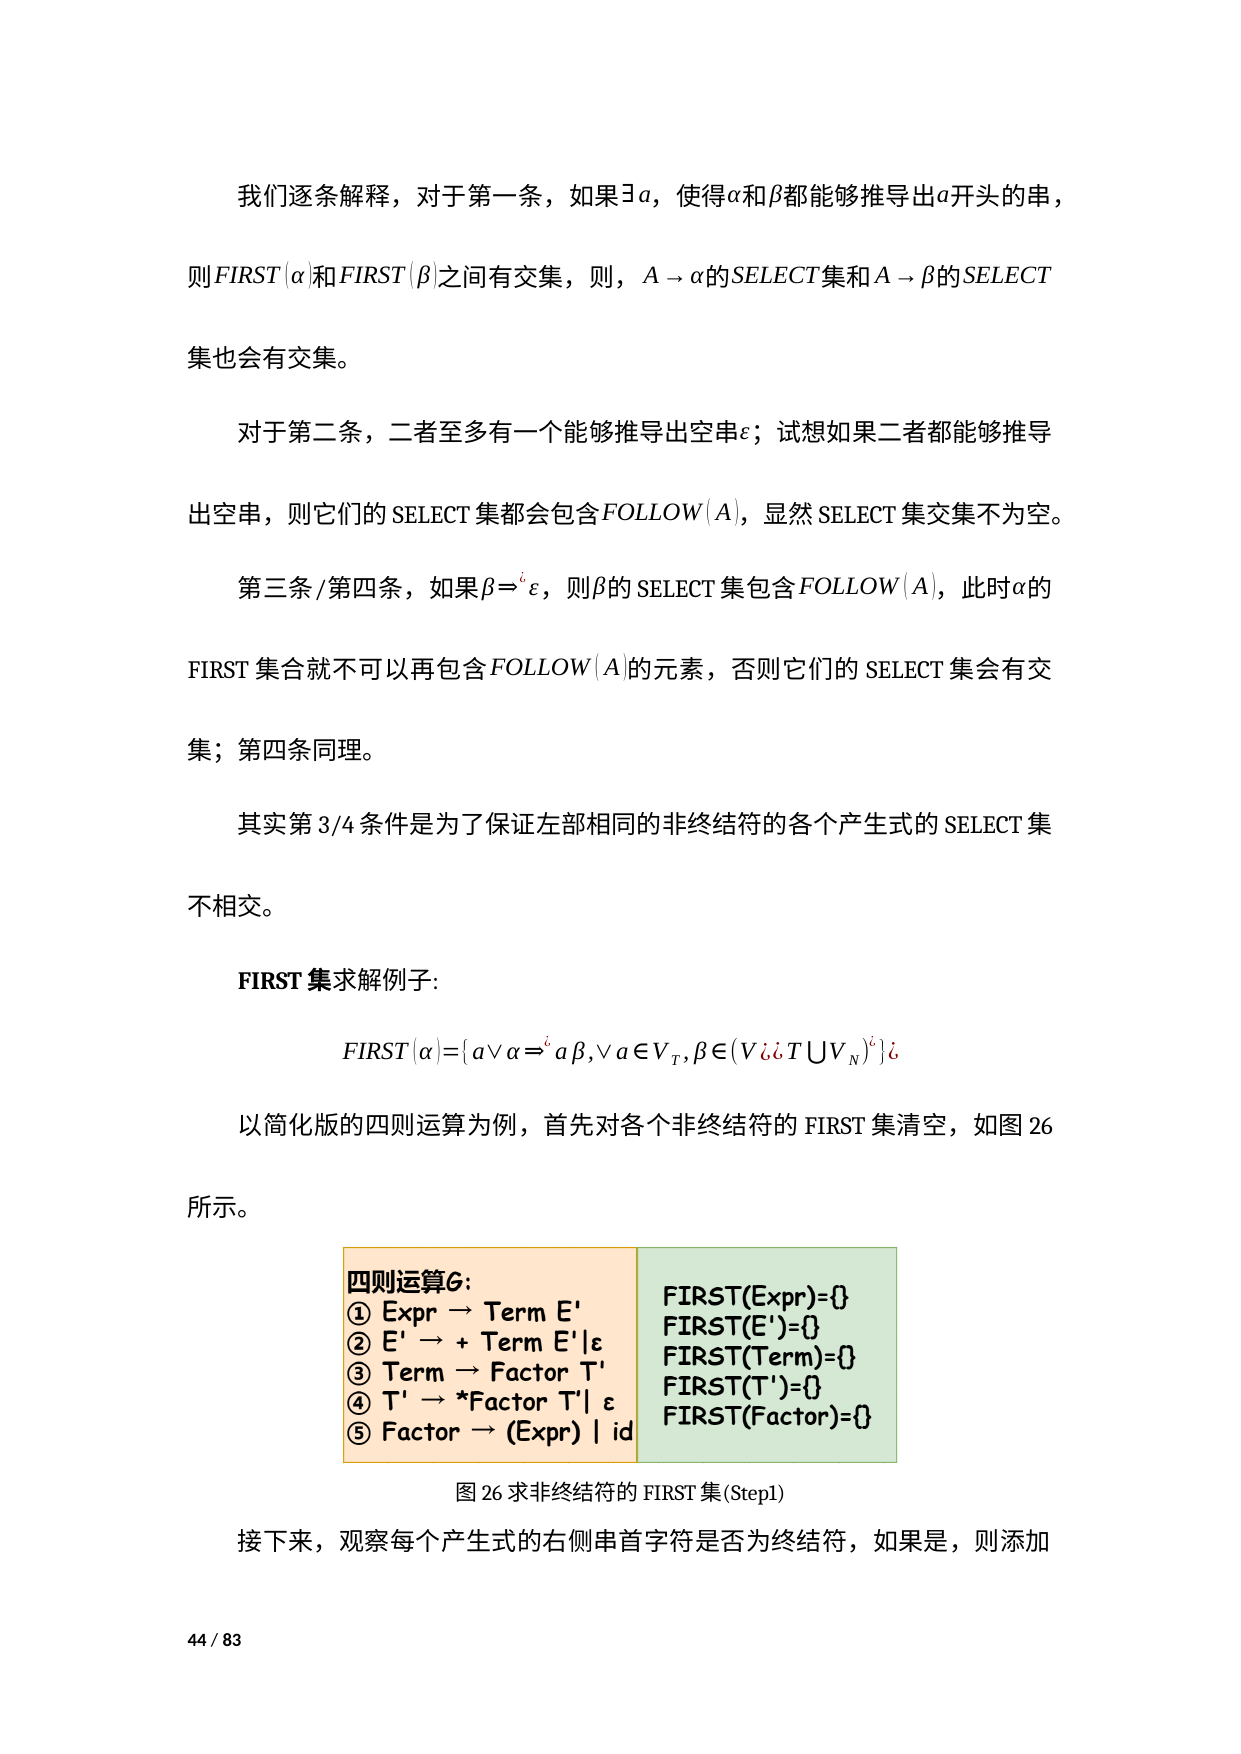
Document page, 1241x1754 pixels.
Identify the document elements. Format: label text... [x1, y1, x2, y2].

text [187, 1507, 1053, 1572]
text 我们逐条解释，对于第一条，如果，使得和都能够推导出开头的串，则和之间有交集，则，的集和的集也会有交集。 [187, 162, 1053, 389]
picture [342, 1246, 898, 1464]
text 图26 求非终结符的FIRST集(Step1) [187, 1474, 1053, 1507]
text 其实第3/4条件是为了保证左部相同的非终结符的各个产生式的SELECT集不相交。 [187, 790, 1053, 937]
text FIRST集求解例子: [187, 946, 1053, 1011]
text 对于第二条，二者至多有一个能够推导出空串；试想如果二者都能够推导出空串，则它们的SELECT集都会包含，显然SELECT集交集不为空。 [187, 398, 1053, 545]
text 第三条/第四条，如果，则的SELECT集包含，此时的FIRST集合就不可以再包含的元素，否则它们的SELECT集会有交集；第四条同理。 [187, 554, 1053, 781]
text 以简化版的四则运算为例，首先对各个非终结符的FIRST集清空，如图26所示。 [187, 1091, 1053, 1238]
